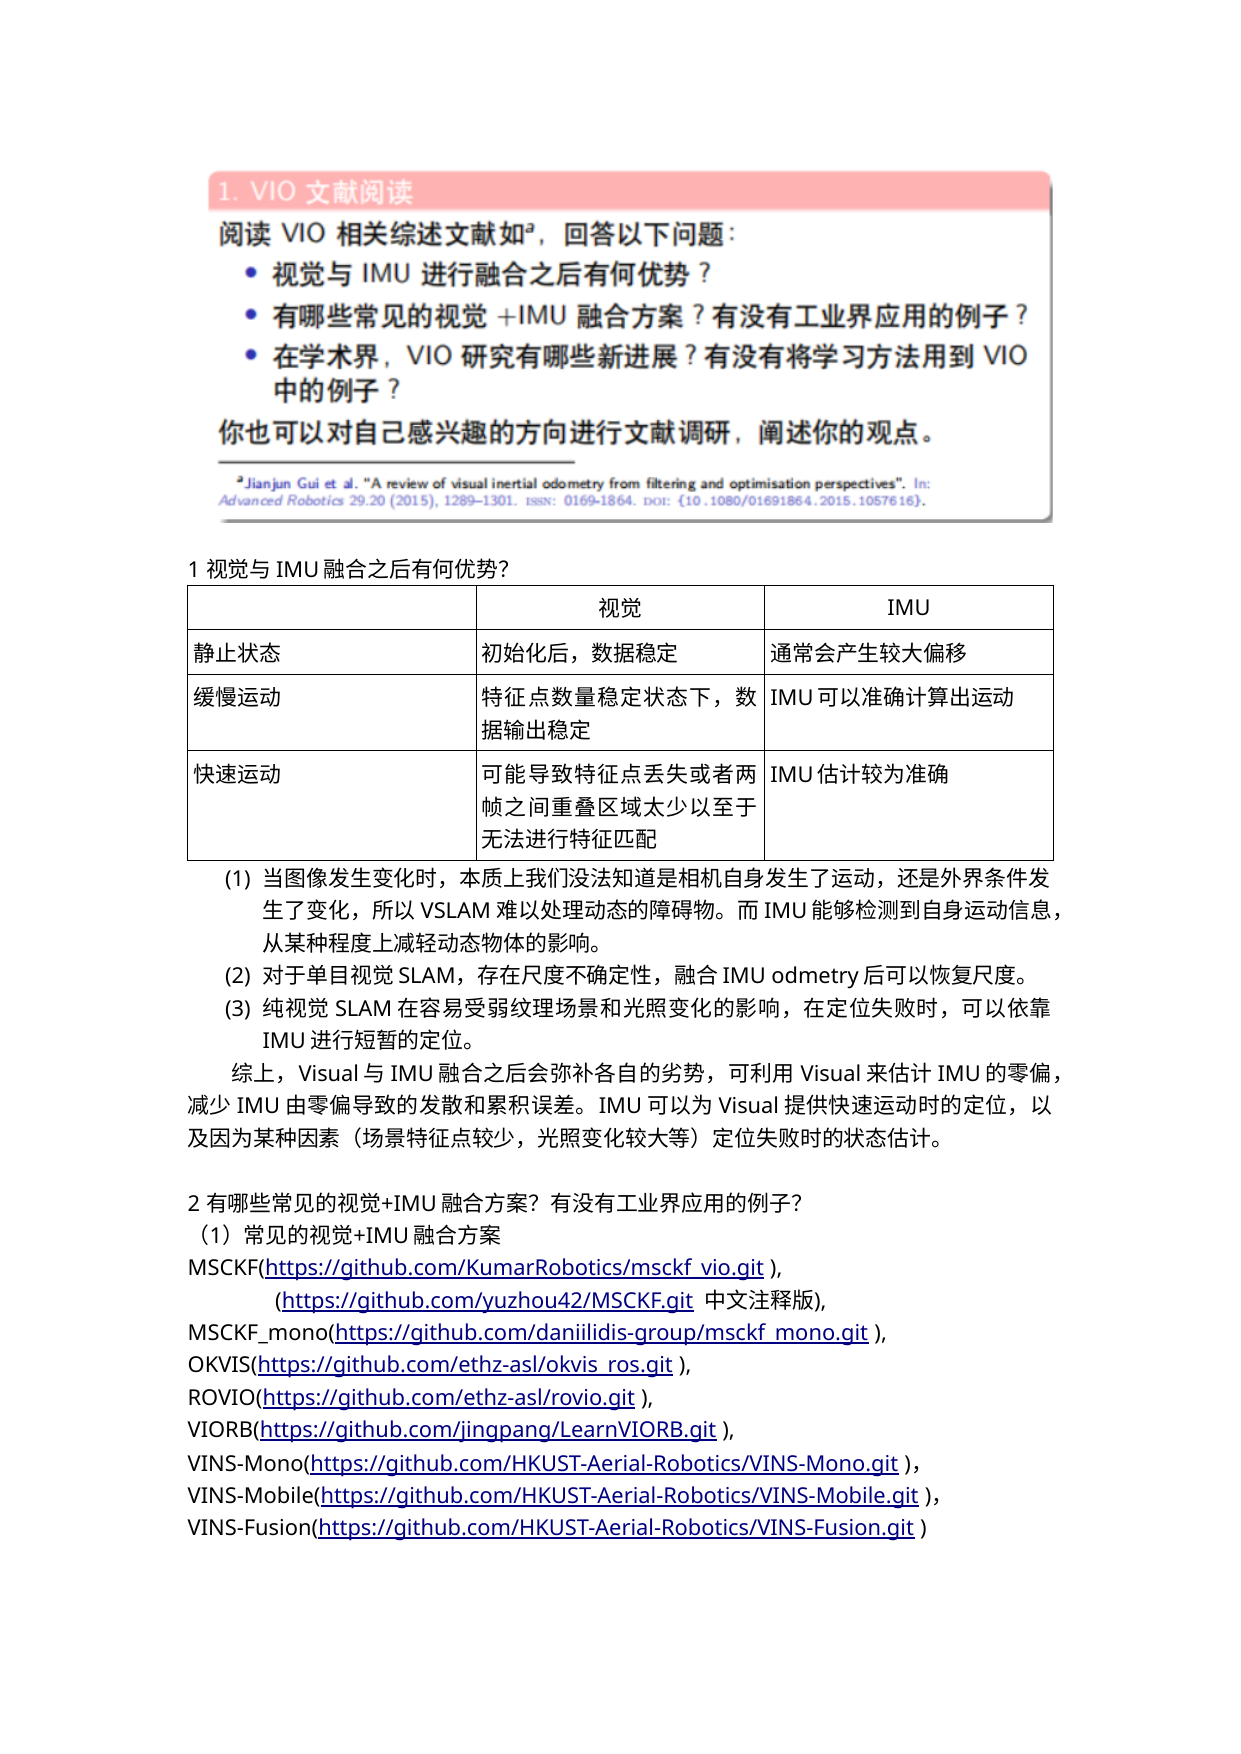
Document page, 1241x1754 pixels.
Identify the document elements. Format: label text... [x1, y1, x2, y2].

table_cell IMU可以准确计算出运动 [765, 675, 1053, 750]
table_cell 缓慢运动 [188, 675, 476, 750]
text （1）常见的视觉+IMU融合方案 [187, 1218, 1053, 1250]
text 1 视觉与IMU融合之后有何优势？ [187, 552, 1053, 584]
table_header 视觉 [477, 586, 764, 629]
table_cell 特征点数量稳定状态下，数据输出稳定 [477, 675, 764, 750]
list 纯视觉SLAM在容易受弱纹理场景和光照变化的影响，在定位失败时，可以依靠IMU进行短暂的定位。 [225, 990, 1053, 1055]
table_cell 通常会产生较大偏移 [765, 630, 1053, 673]
text VINS-Mono(https://github.com/HKUST-Aerial-Robotics/VINS-Mono.git )， [187, 1445, 1053, 1478]
text VINS-Mobile(https://github.com/HKUST-Aerial-Robotics/VINS-Mobile.git )， [187, 1478, 1053, 1510]
text OKVIS(https://github.com/ethz-asl/okvis_ros.git ), [187, 1348, 1053, 1380]
text 综上，Visual与IMU融合之后会弥补各自的劣势，可利用Visual来估计IMU的零偏，减少IMU由零偏导致的发散和累积误差。IMU可以为Visual提供快速运动时的定位，以及因为某种因素（场景特征点较少，光照变化较大等）定位失败时的状态估计。 [187, 1055, 1053, 1153]
text MSCKF(https://github.com/KumarRobotics/msckf_vio.git ), [187, 1250, 1053, 1283]
list 当图像发生变化时，本质上我们没法知道是相机自身发生了运动，还是外界条件发生了变化，所以VSLAM 难以处理动态的障碍物。而IMU能够检测到自身运动信息，从某种程度上减轻动态物体的影响。 [225, 861, 1053, 958]
table_cell 可能导致特征点丢失或者两帧之间重叠区域太少以至于无法进行特征匹配 [477, 751, 764, 860]
table_cell 快速运动 [188, 751, 476, 860]
table_cell 初始化后，数据稳定 [477, 630, 764, 673]
text VIORB(https://github.com/jingpang/LearnVIORB.git ), [187, 1413, 1053, 1445]
table_cell 静止状态 [188, 630, 476, 673]
text (https://github.com/yuzhou42/MSCKF.git 中文注释版), [187, 1283, 1053, 1315]
text VINS-Fusion(https://github.com/HKUST-Aerial-Robotics/VINS-Fusion.git ) [187, 1510, 1053, 1543]
table_header [188, 586, 476, 629]
text ROVIO(https://github.com/ethz-asl/rovio.git ), [187, 1380, 1053, 1413]
text MSCKF_mono(https://github.com/daniilidis-group/msckf_mono.git ), [187, 1315, 1053, 1348]
table_cell IMU估计较为准确 [765, 751, 1053, 860]
table_header IMU [765, 586, 1053, 629]
picture [187, 162, 1053, 523]
list 对于单目视觉SLAM，存在尺度不确定性，融合IMU odmetry后可以恢复尺度。 [225, 958, 1053, 990]
text 2 有哪些常见的视觉+IMU融合方案？有没有工业界应用的例子？ [187, 1185, 1053, 1218]
